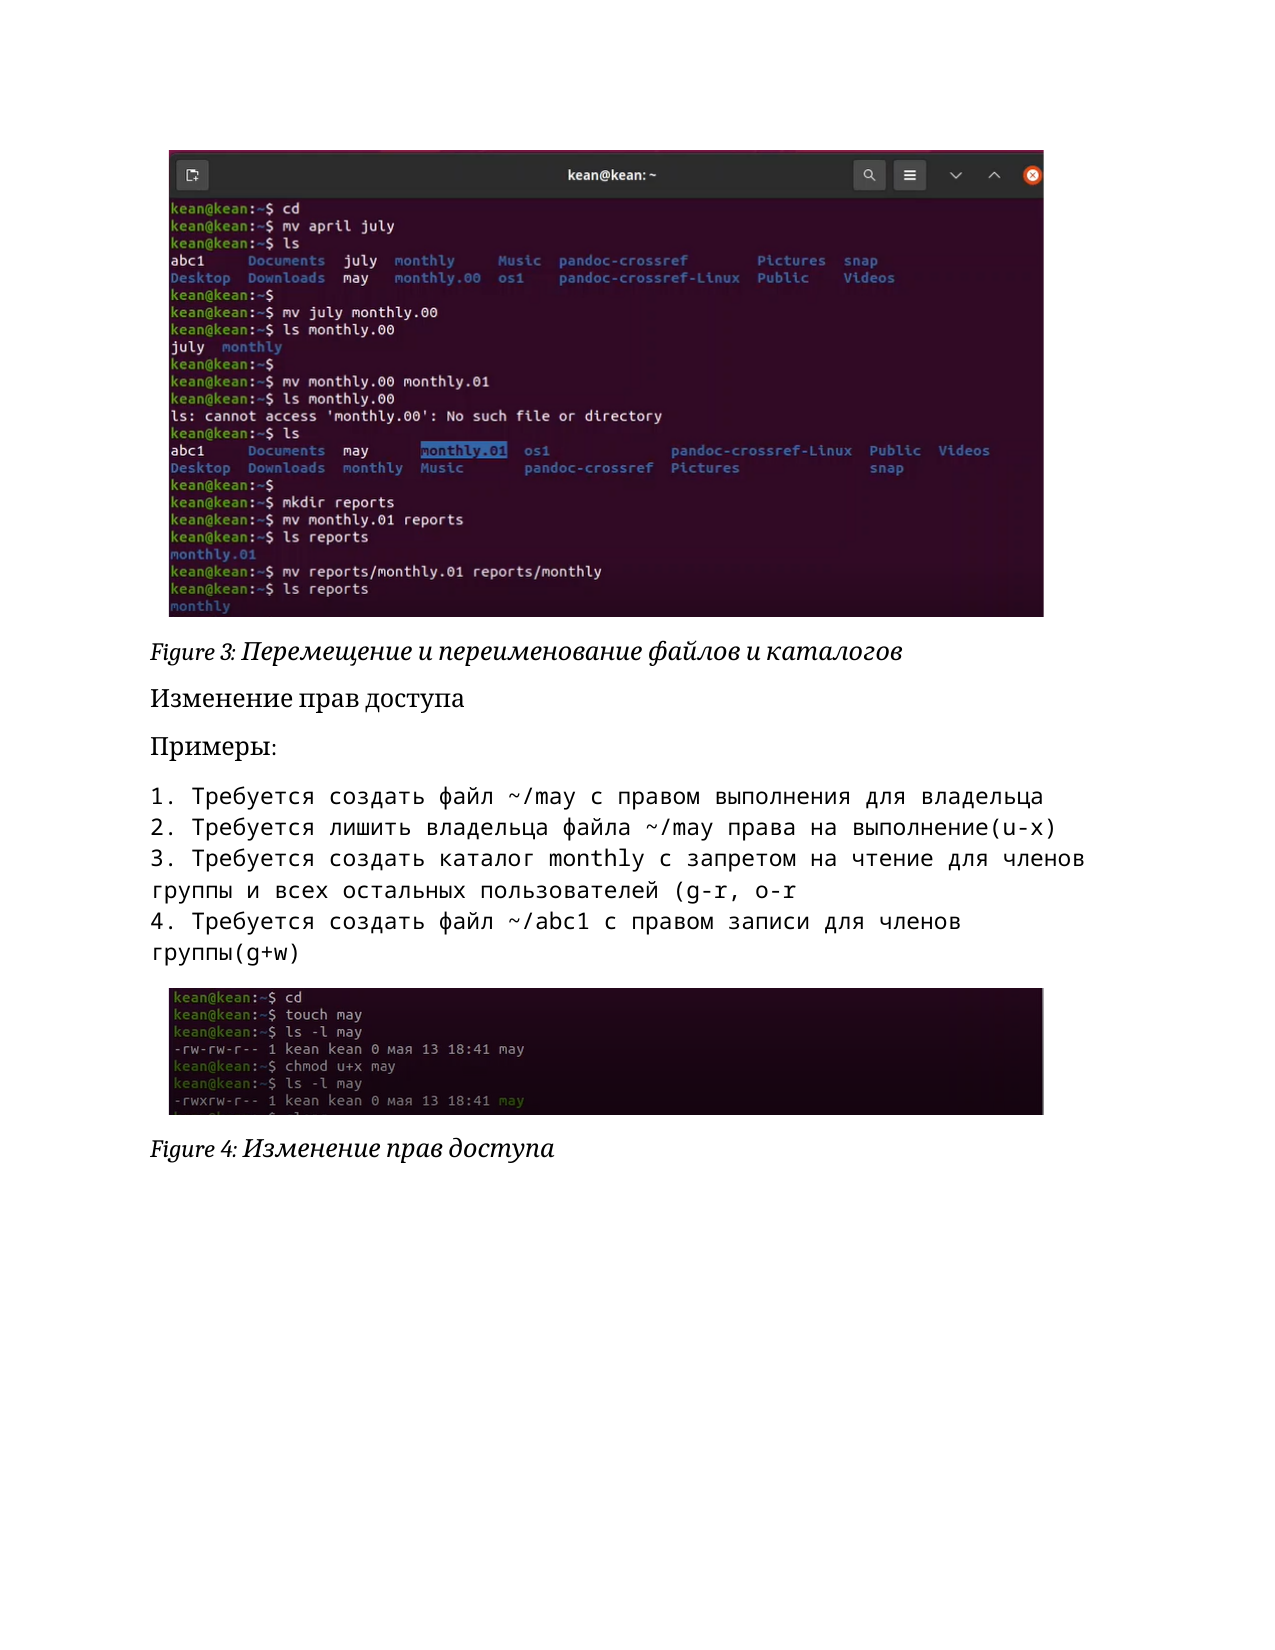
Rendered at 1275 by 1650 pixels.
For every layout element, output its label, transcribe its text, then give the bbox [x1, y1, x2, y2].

text Примеры: [150, 732, 1125, 761]
text Изменение прав доступа [150, 685, 1125, 714]
text Figure 3: Перемещение и переименование файлов и каталогов [150, 637, 1125, 666]
picture [168, 988, 1044, 1115]
text 1. Требуется создать файл ~/may с правом выполнения для владельца 2. Требуется лишить владельца файла ~/may права на выполнение(u-x) 3. Требуется создать каталог monthly с запретом на чтение для членов группы и всех остальных пользователей (g-r, o-r 4. Требуется создать файл ~/abc1 с правом записи для членов группы(g+w) [150, 780, 1125, 967]
text Figure 4: Изменение прав доступа [150, 1135, 1125, 1164]
picture [168, 150, 1044, 617]
